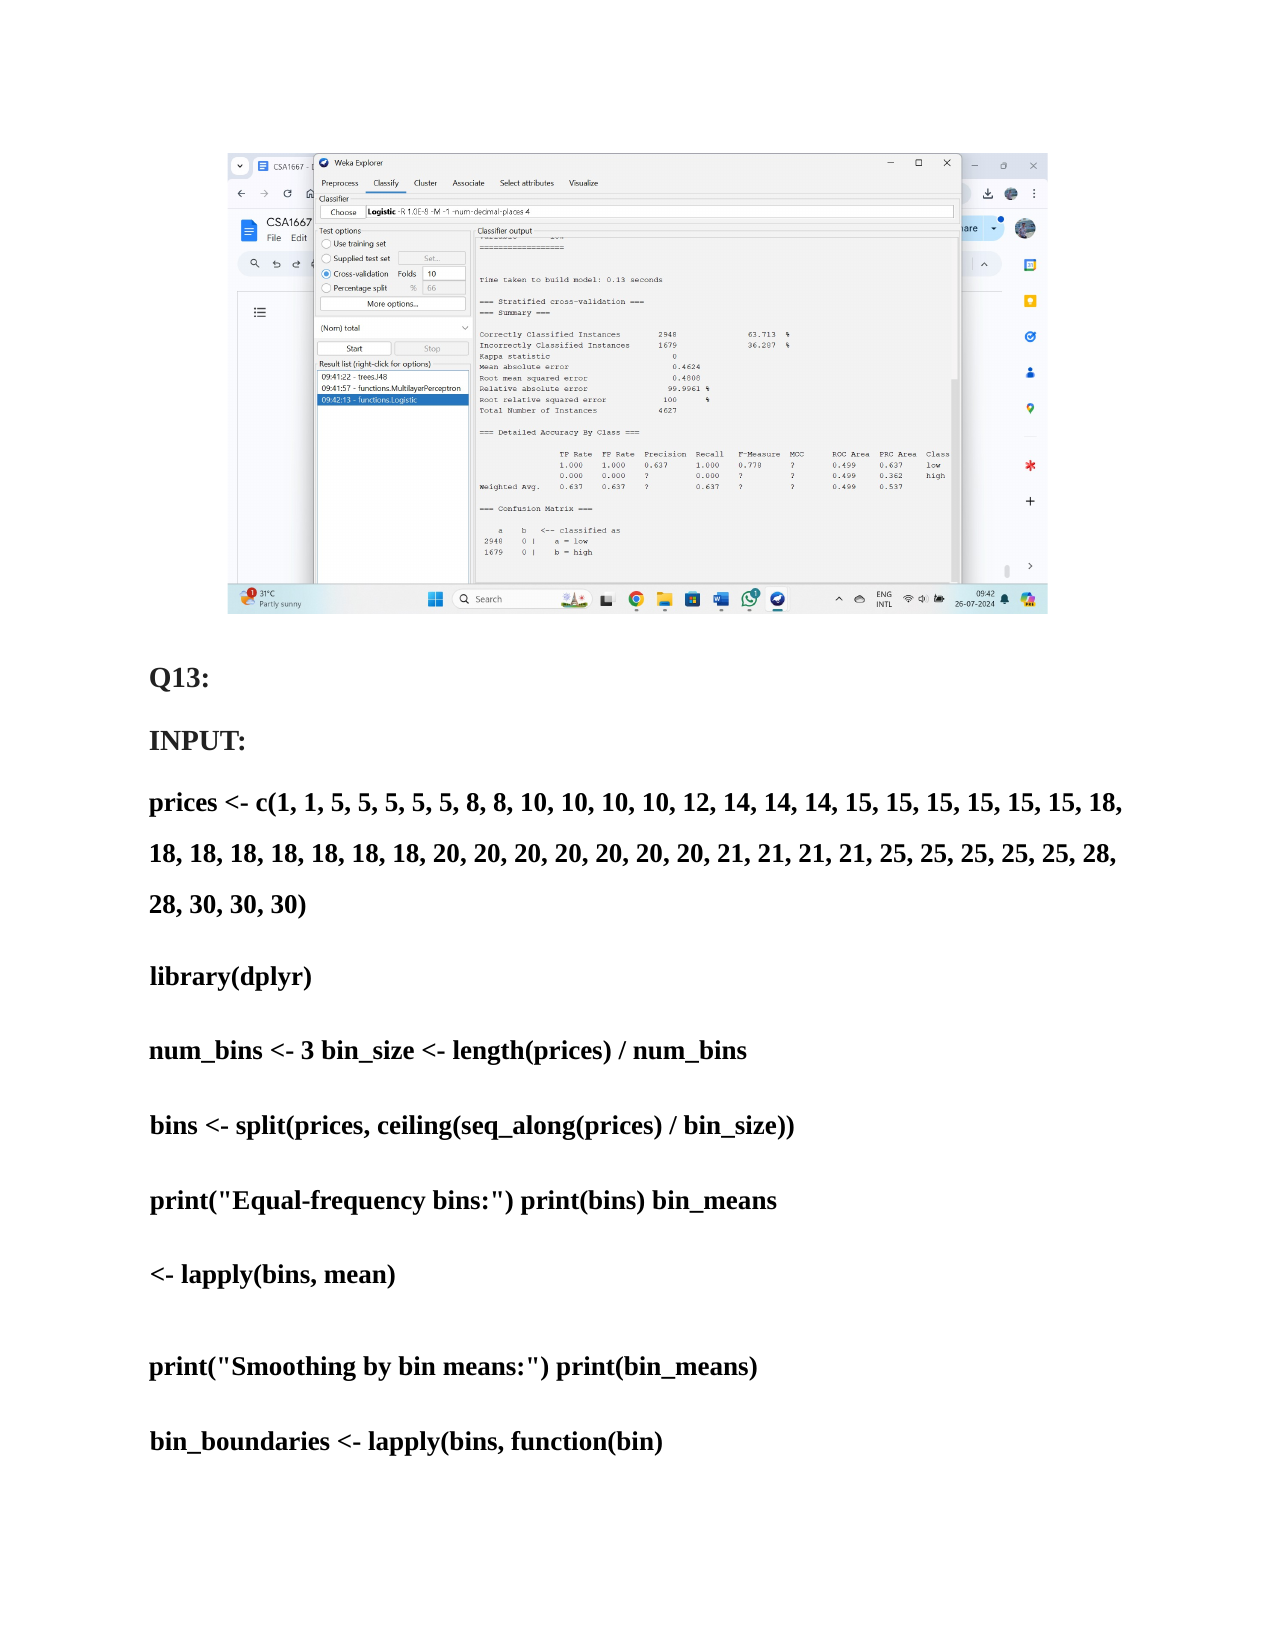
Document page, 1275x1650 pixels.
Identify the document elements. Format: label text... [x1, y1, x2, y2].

text prices <- c(1, 1, 5, 5, 5, 5, 5, 8, 8, 10, 10, 10, 10, 12, 14, 14, 14, 15, 15, 15, 15, 15, 15, 18, [148, 787, 1124, 818]
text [148, 1350, 764, 1456]
text INPUT: [148, 723, 1124, 757]
text num_bins <- 3 bin_size <- length(prices) / num_bins bins <- split(prices, ceiling(seq_along(prices) / bin_size)) print("Equal-frequency bins:") print(bins) bin_means <- lapply(bins, mean) [148, 1034, 796, 1289]
text 18, 18, 18, 18, 18, 18, 18, 20, 20, 20, 20, 20, 20, 20, 21, 21, 21, 21, 25, 25, 25, 25, 25, 28, [148, 837, 1124, 868]
text Q13: [148, 660, 1124, 694]
picture [227, 153, 1048, 614]
text 28, 30, 30, 30) library(dplyr) [148, 888, 470, 991]
